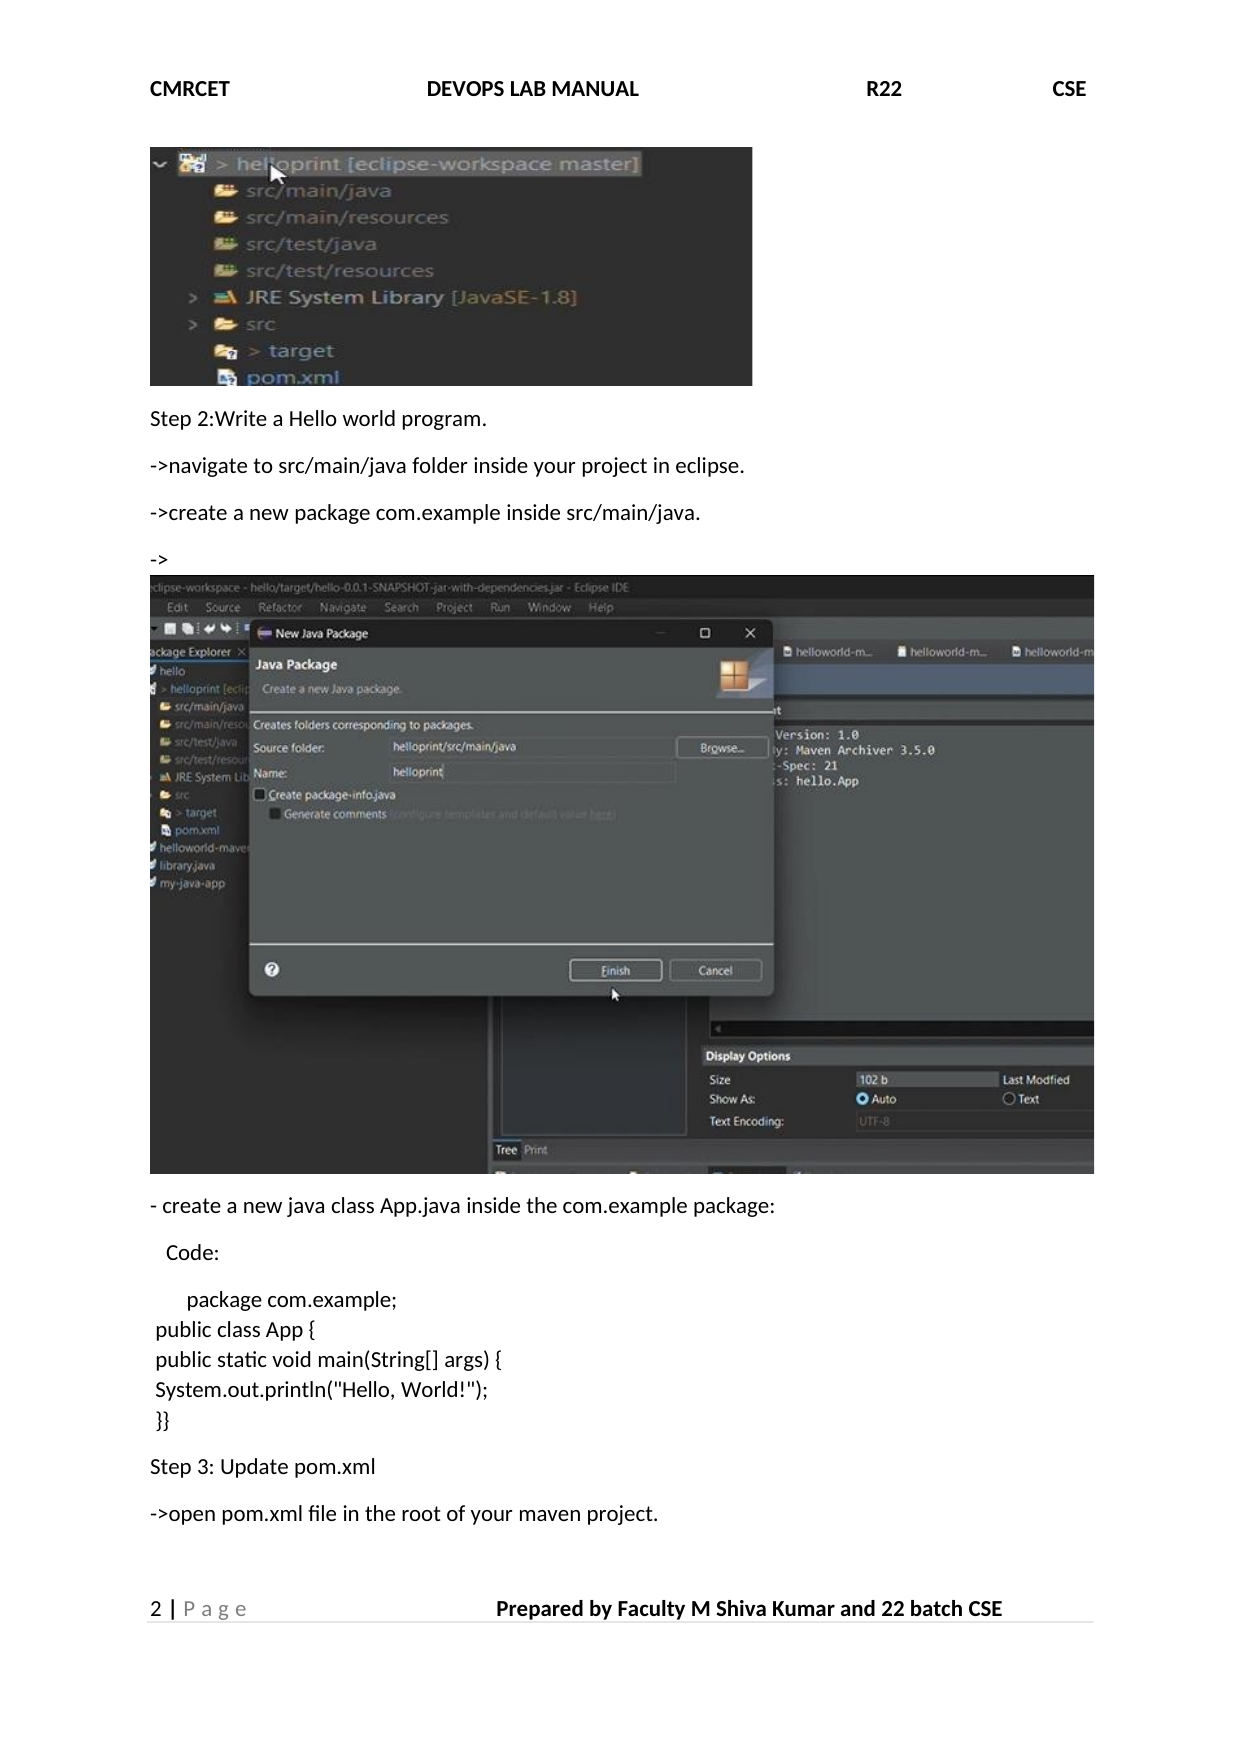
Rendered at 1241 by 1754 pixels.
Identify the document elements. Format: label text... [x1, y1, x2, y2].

text package com.example; public class App { [155, 1285, 399, 1343]
text Step 2:Write a Hello world program. [150, 404, 1182, 432]
text public static void main(String[] args) { System.out.println("Hello, World!"); [155, 1345, 524, 1404]
picture [150, 575, 1095, 1174]
picture [150, 147, 753, 386]
text ->navigate to src/main/java folder inside your project in eclipse. [150, 451, 1182, 479]
text ->create a new package com.example inside src/main/java. [150, 498, 1182, 526]
text }} [155, 1406, 1182, 1434]
text -> [150, 545, 1182, 573]
text - create a new java class App.java inside the com.example package: Code: [150, 1191, 781, 1266]
text Step 3: Update pom.xml [150, 1452, 1182, 1481]
text ->open pom.xml file in the root of your maven project. [150, 1499, 1182, 1527]
